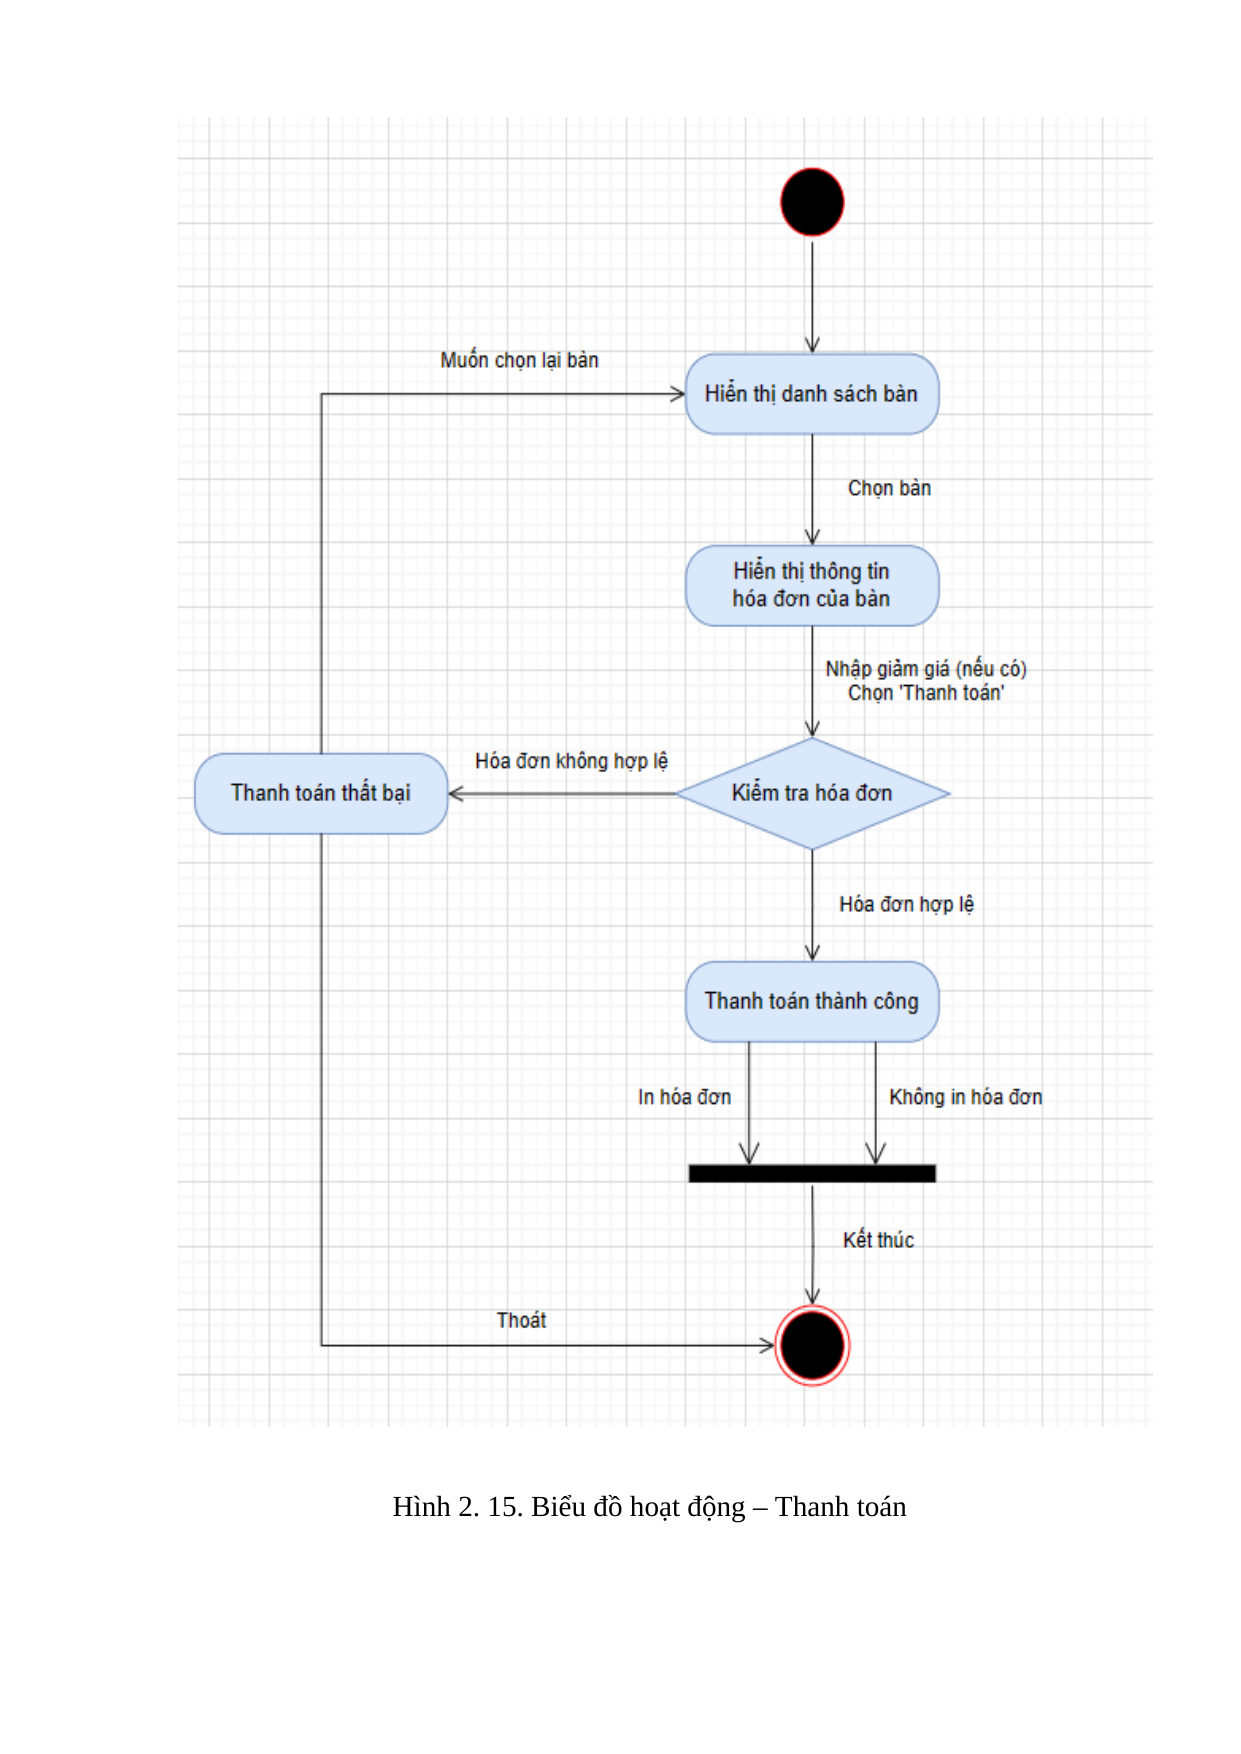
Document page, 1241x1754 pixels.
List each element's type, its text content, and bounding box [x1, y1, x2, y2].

picture [177, 117, 1153, 1427]
text Hình 2. 15. Biểu đồ hoạt động – Thanh toán [177, 1489, 1122, 1523]
